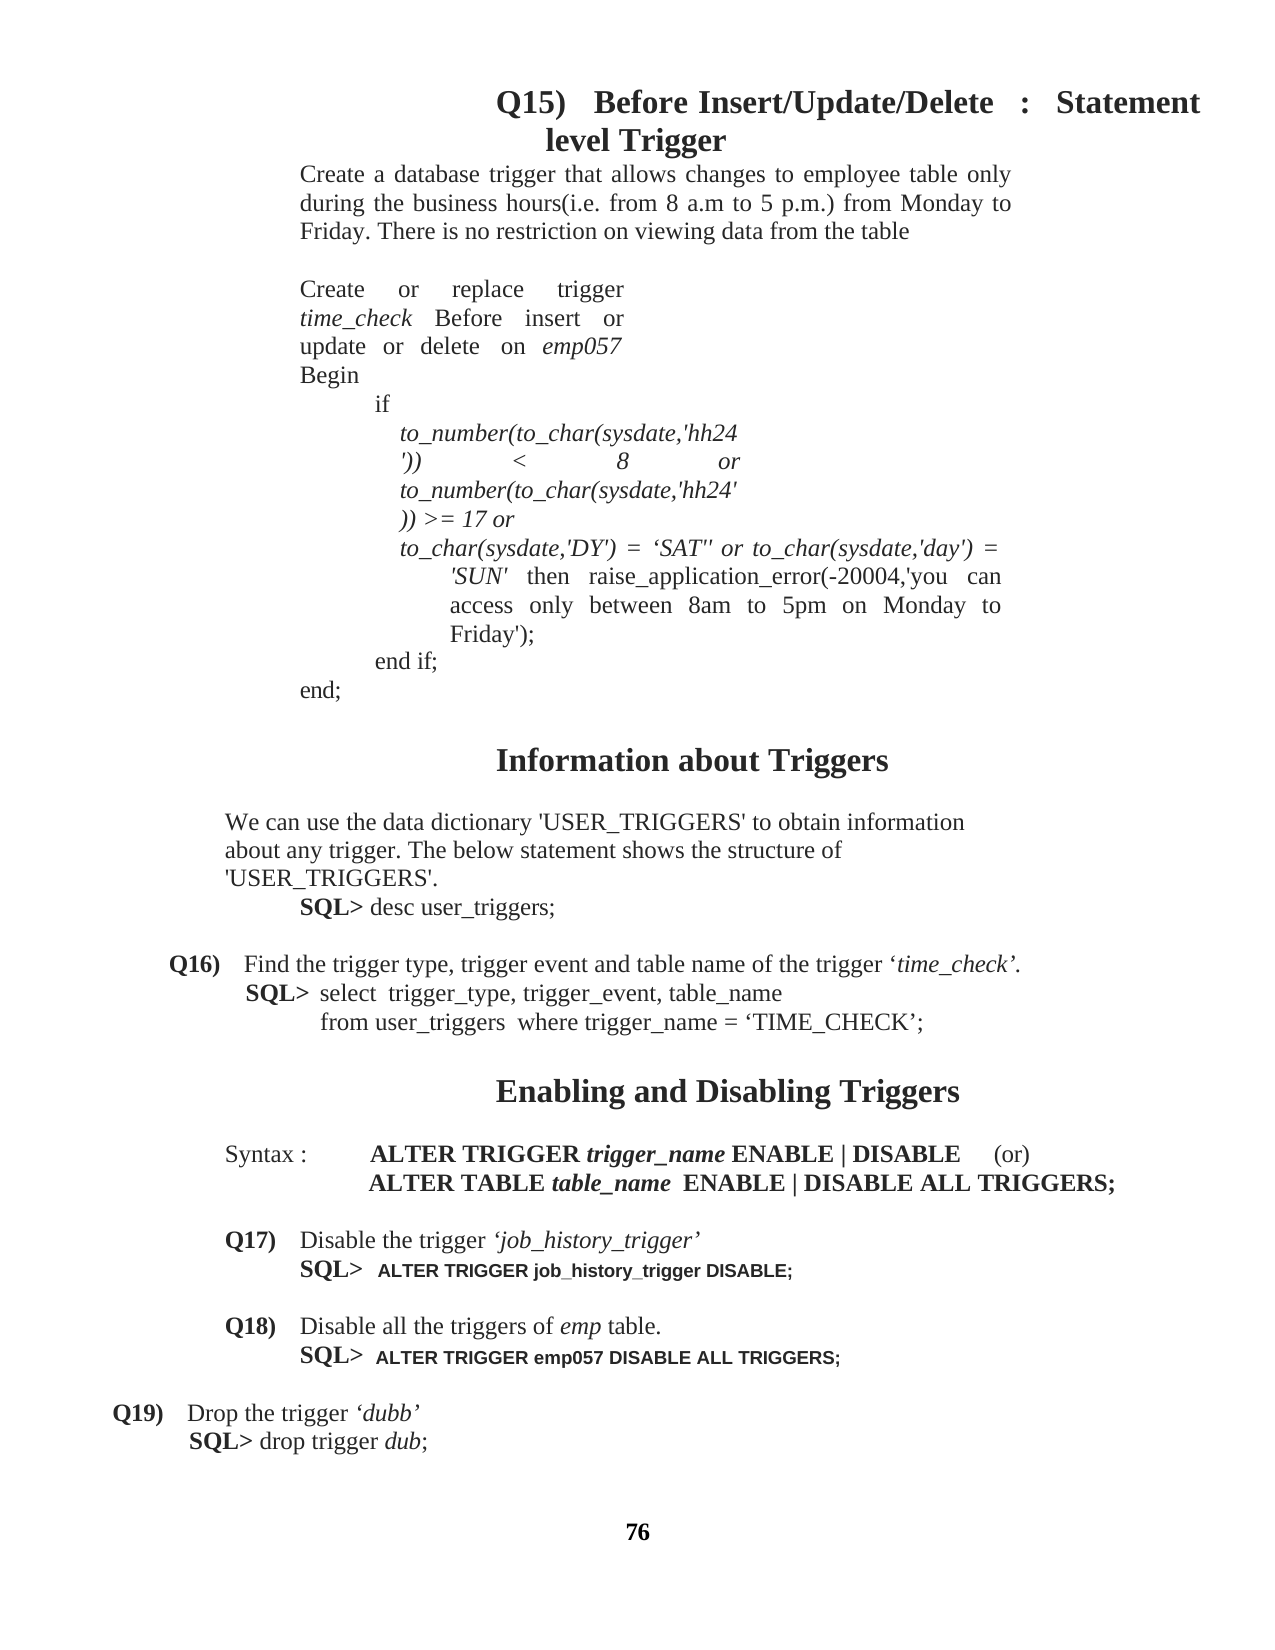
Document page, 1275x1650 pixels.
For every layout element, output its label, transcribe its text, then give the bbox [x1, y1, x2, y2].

text Q17) Disable the trigger ‘job_history_trigger’ [224, 1225, 1200, 1254]
text Syntax : ALTER TRIGGER trigger_name ENABLE | DISABLE (or) [224, 1139, 1200, 1168]
text SQL> ALTER TRIGGER emp057 DISABLE ALL TRIGGERS; [299, 1340, 1200, 1370]
subtitle Enabling and Disabling Triggers [496, 1072, 1200, 1110]
text SQL> desc user_triggers; [299, 892, 1200, 921]
text end if; [374, 648, 1200, 675]
text ALTER TABLE table_name ENABLE | DISABLE ALL TRIGGERS; [368, 1168, 1200, 1197]
subtitle Q15) Before Insert/Update/Delete : Statement level Trigger [496, 82, 1200, 159]
text SQL> ALTER TRIGGER job_history_trigger DISABLE; [299, 1254, 1200, 1283]
text if to_number(to_char(sysdate,'hh24')) < 8 or to_number(to_char(sysdate,'hh24')) >= 17 or [374, 389, 743, 533]
text SQL> drop trigger dub; [75, 1427, 428, 1456]
text from user_triggers where trigger_name = ‘TIME_CHECK’; [75, 1007, 1169, 1036]
text Create or replace trigger time_check Before insert or update or delete on emp057 Begin [299, 274, 624, 389]
text to_char(sysdate,'DY') = ‘SAT'' or to_char(sysdate,'day') = 'SUN' then raise_application_error(-20004,'you can access only between 8am to 5pm on Monday to Friday'); [399, 533, 1002, 648]
text end; [299, 675, 1200, 704]
text Q16) Find the trigger type, trigger event and table name of the trigger ‘time_check’. [75, 950, 1118, 978]
subtitle Information about Triggers [496, 740, 1200, 778]
text SQL> select trigger_type, trigger_event, table_name [75, 978, 952, 1007]
text We can use the data dictionary 'USER_TRIGGERS' to obtain information about any trigger. The below statement shows the structure of 'USER_TRIGGERS'. [224, 808, 1009, 892]
text Create a database trigger that allows changes to employee table only during the business hours(i.e. from 8 a.m to 5 p.m.) from Monday to Friday. There is no restriction on viewing data from the table [299, 159, 1013, 245]
text Q18) Disable all the triggers of emp table. [224, 1311, 1200, 1340]
text Q19) Drop the trigger ‘dubb’ [75, 1398, 422, 1427]
